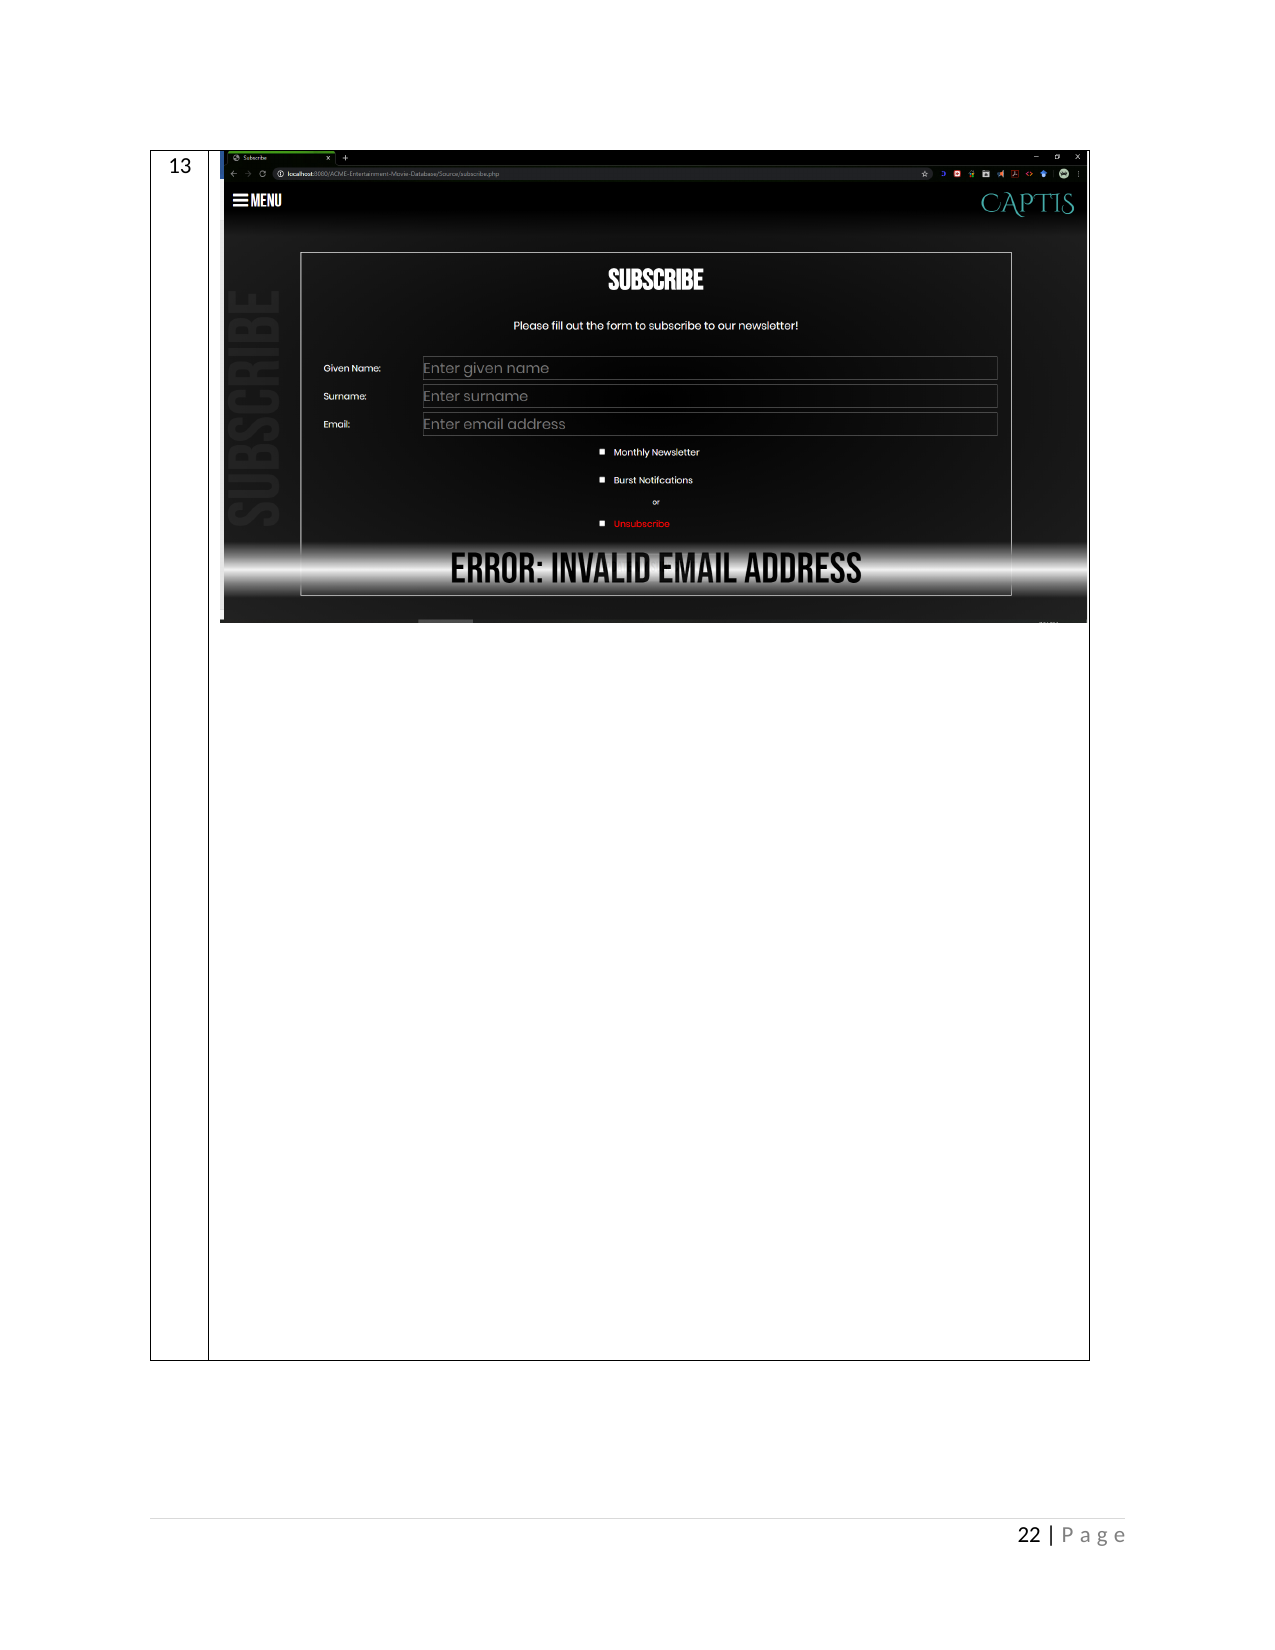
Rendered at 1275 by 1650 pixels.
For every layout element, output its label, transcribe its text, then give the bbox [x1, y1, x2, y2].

table_cell [209, 151, 1089, 1360]
picture [220, 151, 1088, 623]
table_cell 13 [151, 151, 208, 1360]
